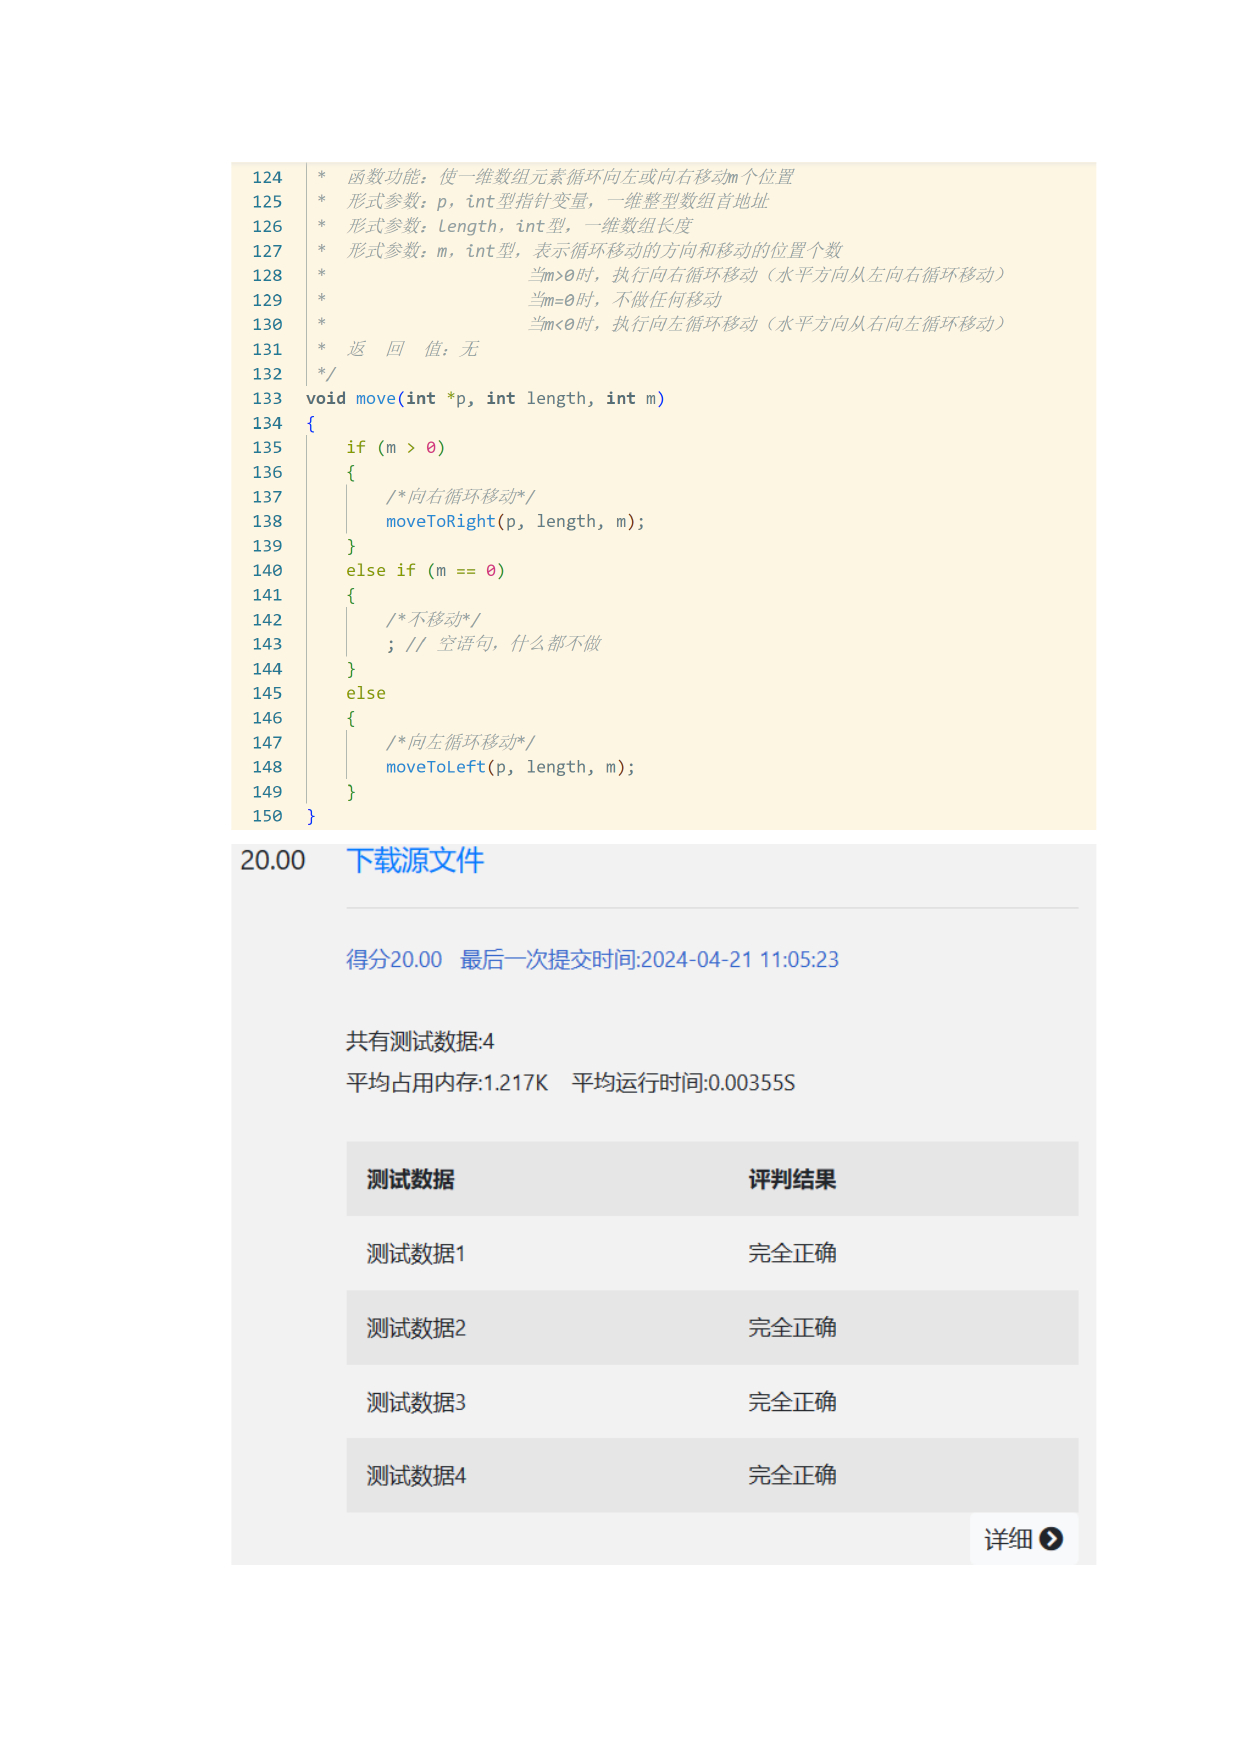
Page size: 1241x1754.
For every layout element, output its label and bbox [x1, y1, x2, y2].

picture [231, 162, 1097, 830]
picture [231, 844, 1097, 1565]
